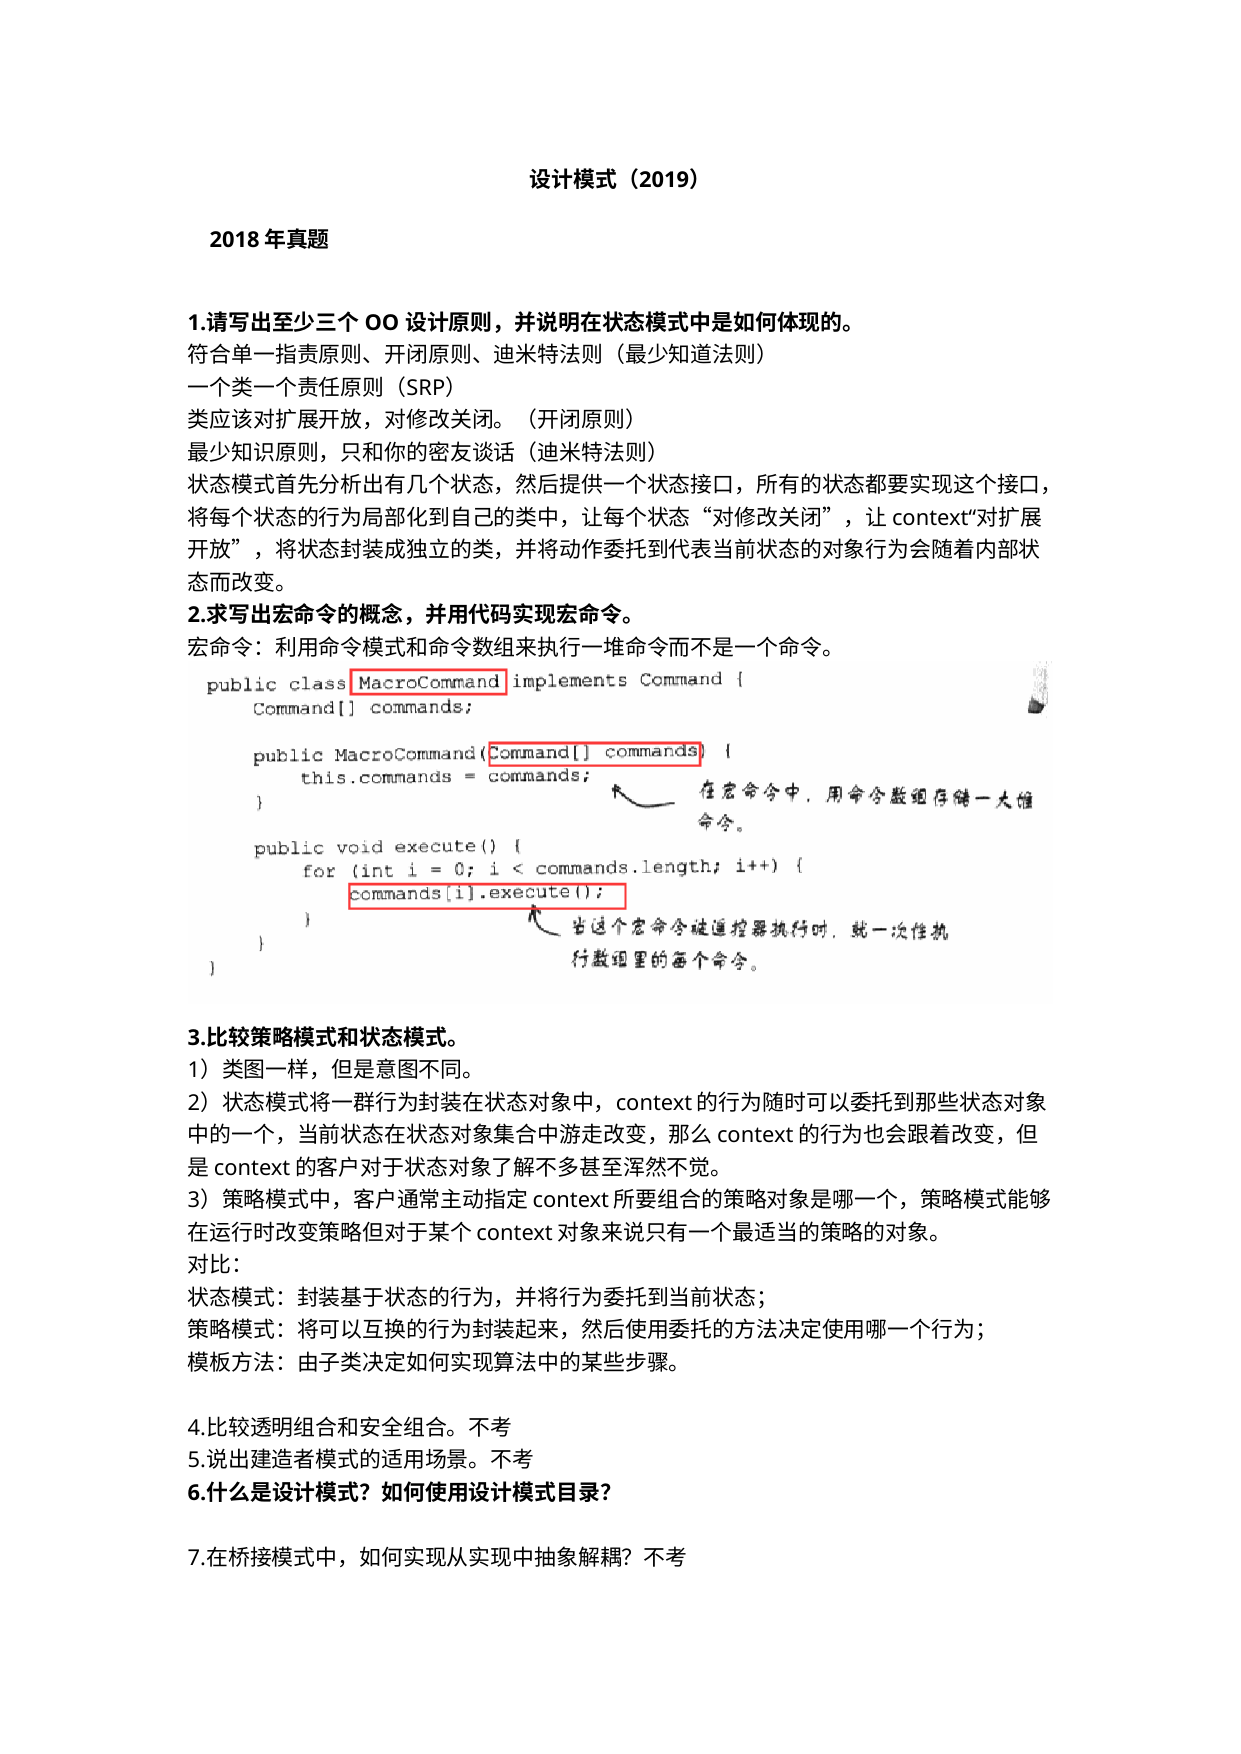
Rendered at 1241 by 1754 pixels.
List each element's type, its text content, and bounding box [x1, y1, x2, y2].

text 设计模式（2019） [187, 162, 1053, 194]
text 符合单一指责原则、开闭原则、迪米特法则（最少知道法则） [187, 337, 1053, 369]
text 对比： [187, 1247, 1053, 1279]
text 模板方法：由子类决定如何实现算法中的某些步骤。 [187, 1344, 1053, 1377]
text 4.比较透明组合和安全组合。不考 [187, 1409, 1053, 1442]
text 类应该对扩展开放，对修改关闭。（开闭原则） [187, 402, 1053, 434]
text 一个类一个责任原则（SRP） [187, 369, 1053, 402]
text 1）类图一样，但是意图不同。 [187, 1052, 1053, 1084]
text 宏命令：利用命令模式和命令数组来执行一堆命令而不是一个命令。 [187, 629, 1053, 661]
text 状态模式首先分析出有几个状态，然后提供一个状态接口，所有的状态都要实现这个接口，将每个状态的行为局部化到自己的类中，让每个状态“对修改关闭”，让context“对扩展开放”，将状态封装成独立的类，并将动作委托到代表当前状态的对象行为会随着内部状态而改变。 [187, 467, 1053, 597]
text 策略模式：将可以互换的行为封装起来，然后使用委托的方法决定使用哪一个行为； [187, 1312, 1053, 1344]
text 状态模式：封装基于状态的行为，并将行为委托到当前状态； [187, 1279, 1053, 1312]
text 5.说出建造者模式的适用场景。不考 [187, 1442, 1053, 1474]
text 2）状态模式将一群行为封装在状态对象中，context的行为随时可以委托到那些状态对象中的一个，当前状态在状态对象集合中游走改变，那么context的行为也会跟着改变，但是context的客户对于状态对象了解不多甚至浑然不觉。 [187, 1084, 1053, 1182]
subtitle 2018年真题 [187, 222, 1053, 254]
text 1.请写出至少三个 OO 设计原则，并说明在状态模式中是如何体现的。 [187, 304, 1053, 337]
text 3）策略模式中，客户通常主动指定context所要组合的策略对象是哪一个，策略模式能够在运行时改变策略但对于某个context对象来说只有一个最适当的策略的对象。 [187, 1182, 1053, 1247]
picture [187, 661, 1053, 1004]
text 6.什么是设计模式？如何使用设计模式目录？ [187, 1474, 1053, 1507]
text 7.在桥接模式中，如何实现从实现中抽象解耦？不考 [187, 1539, 1053, 1572]
text 最少知识原则，只和你的密友谈话（迪米特法则） [187, 434, 1053, 467]
text 3.比较策略模式和状态模式。 [187, 1019, 1053, 1052]
text 2.求写出宏命令的概念，并用代码实现宏命令。 [187, 597, 1053, 629]
